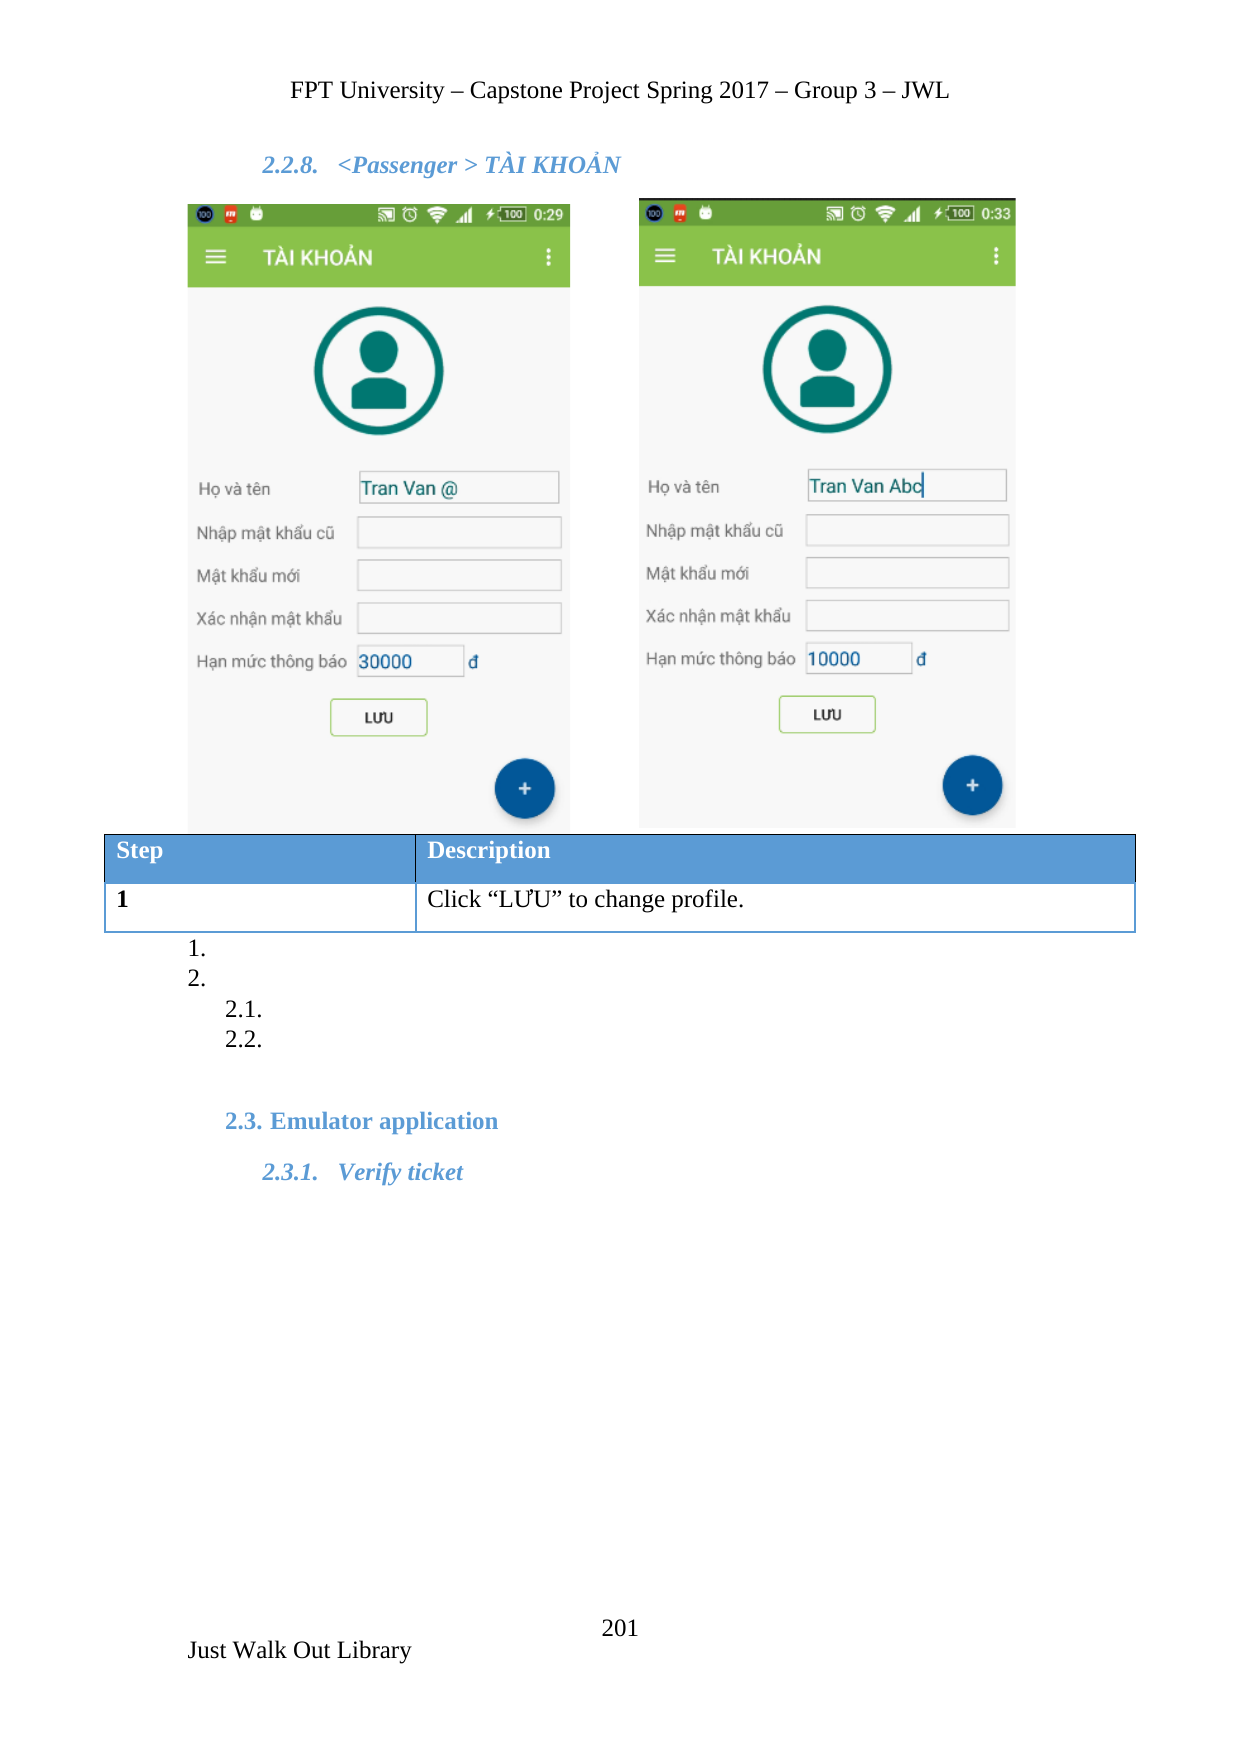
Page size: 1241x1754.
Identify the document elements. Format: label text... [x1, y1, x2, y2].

picture [187, 204, 571, 834]
picture [639, 198, 1016, 828]
subtitle <Passenger > TÀI KHOẢN [262, 150, 1053, 179]
subtitle Verify ticket [262, 1157, 1053, 1186]
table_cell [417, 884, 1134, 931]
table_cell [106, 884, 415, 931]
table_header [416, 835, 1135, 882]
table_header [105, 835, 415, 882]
subtitle Emulator application [225, 1106, 1053, 1135]
